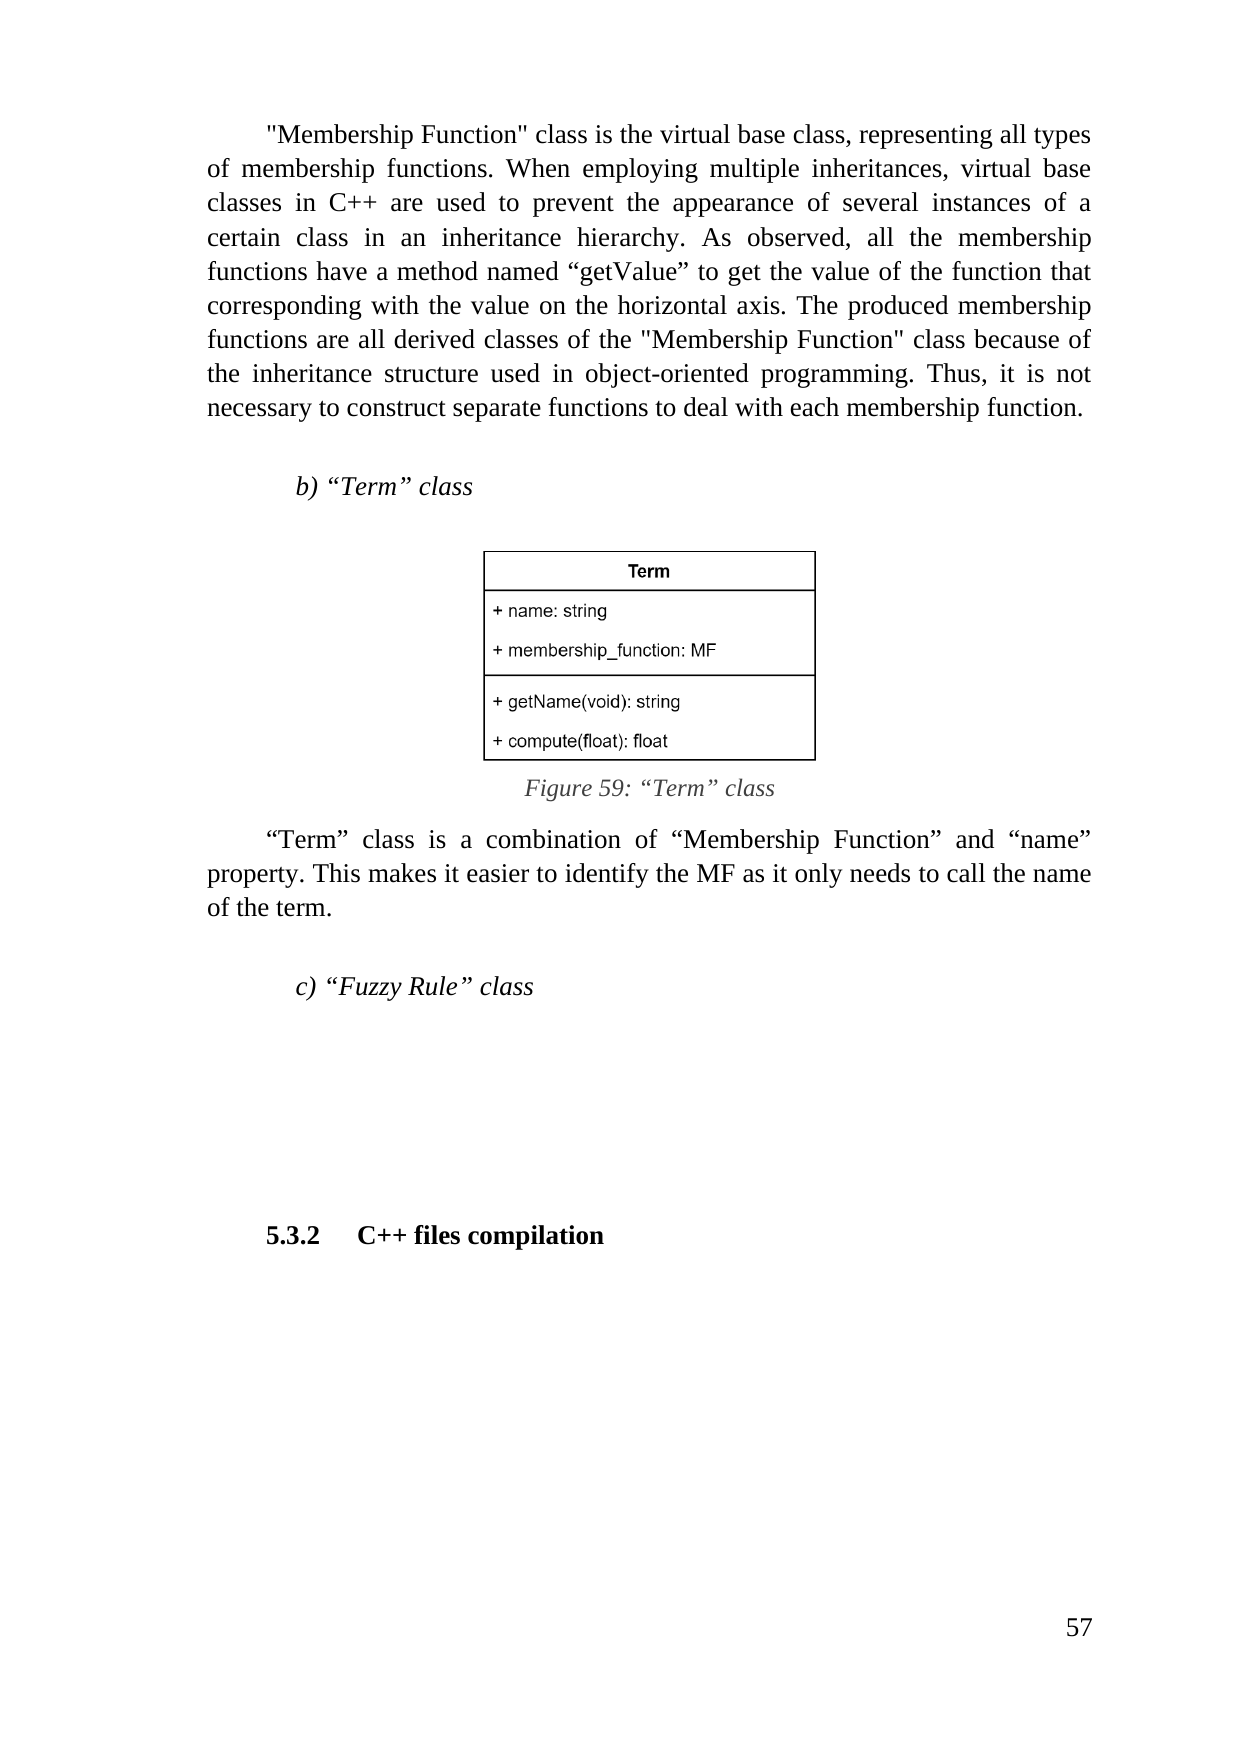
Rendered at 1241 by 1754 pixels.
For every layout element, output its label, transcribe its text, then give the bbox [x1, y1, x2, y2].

picture [483, 551, 817, 765]
subtitle C++ files compilation [266, 1219, 1092, 1250]
text "Membership Function" class is the virtual base class, representing all types of membership functions. When employing multiple inheritances, virtual base classes in C++ are used to prevent the appearance of several instances of a certain class in an inheritance hierarchy. As observed, all the membership functions have a method named “getValue” to get the value of the function that corresponding with the value on the horizontal axis. The produced membership functions are all derived classes of the "Membership Function" class because of the inheritance structure used in object-oriented programming. Thus, it is not necessary to construct separate functions to deal with each membership function. [207, 118, 1092, 423]
subtitle “Fuzzy Rule” class [207, 970, 1092, 1001]
subtitle “Term” class [207, 470, 1092, 501]
text “Term” class is a combination of “Membership Function” and “name” property. This makes it easier to identify the MF as it only needs to call the name of the term. [207, 823, 1092, 922]
